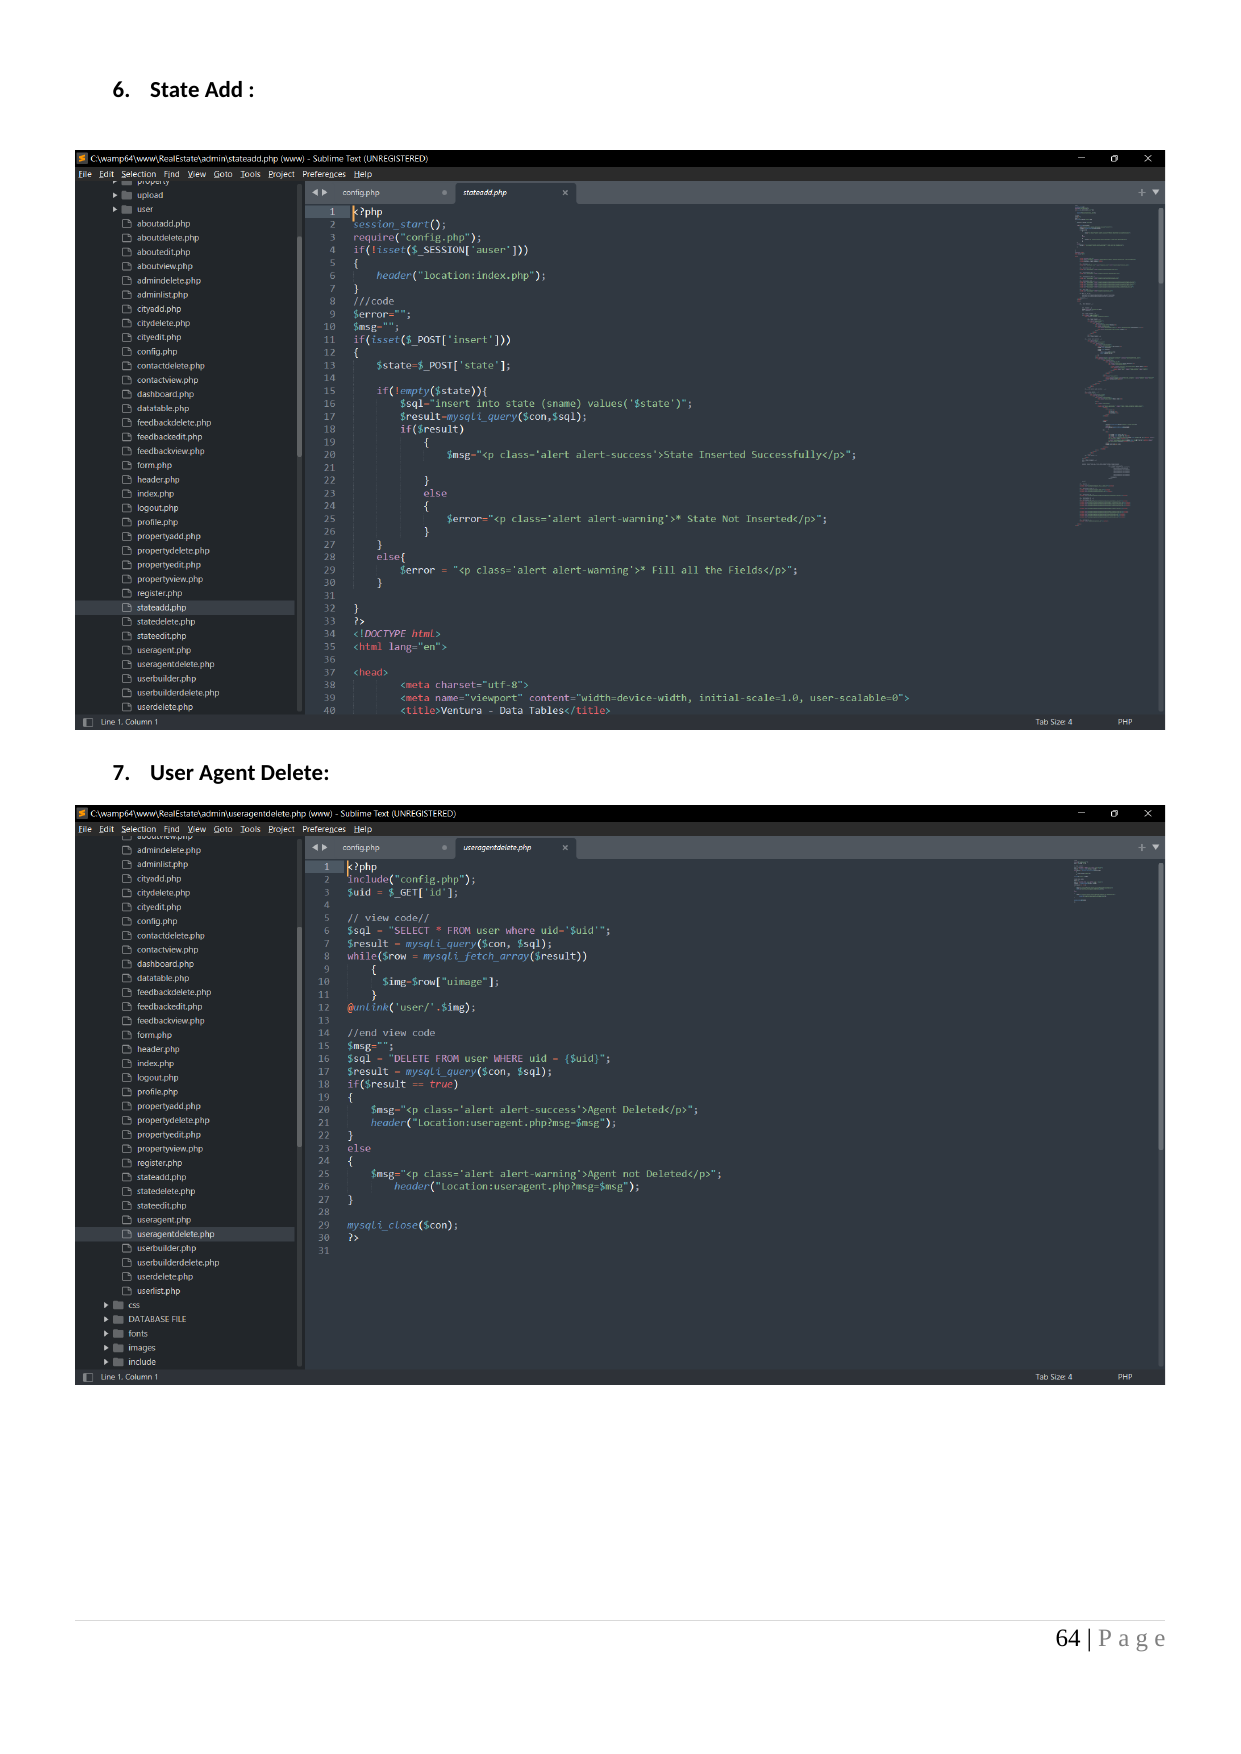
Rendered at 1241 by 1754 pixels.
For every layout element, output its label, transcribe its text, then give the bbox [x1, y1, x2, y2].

picture [75, 150, 1166, 730]
picture [75, 805, 1166, 1385]
list User Agent Delete: [112, 758, 1165, 787]
list State Add : [112, 75, 1165, 103]
